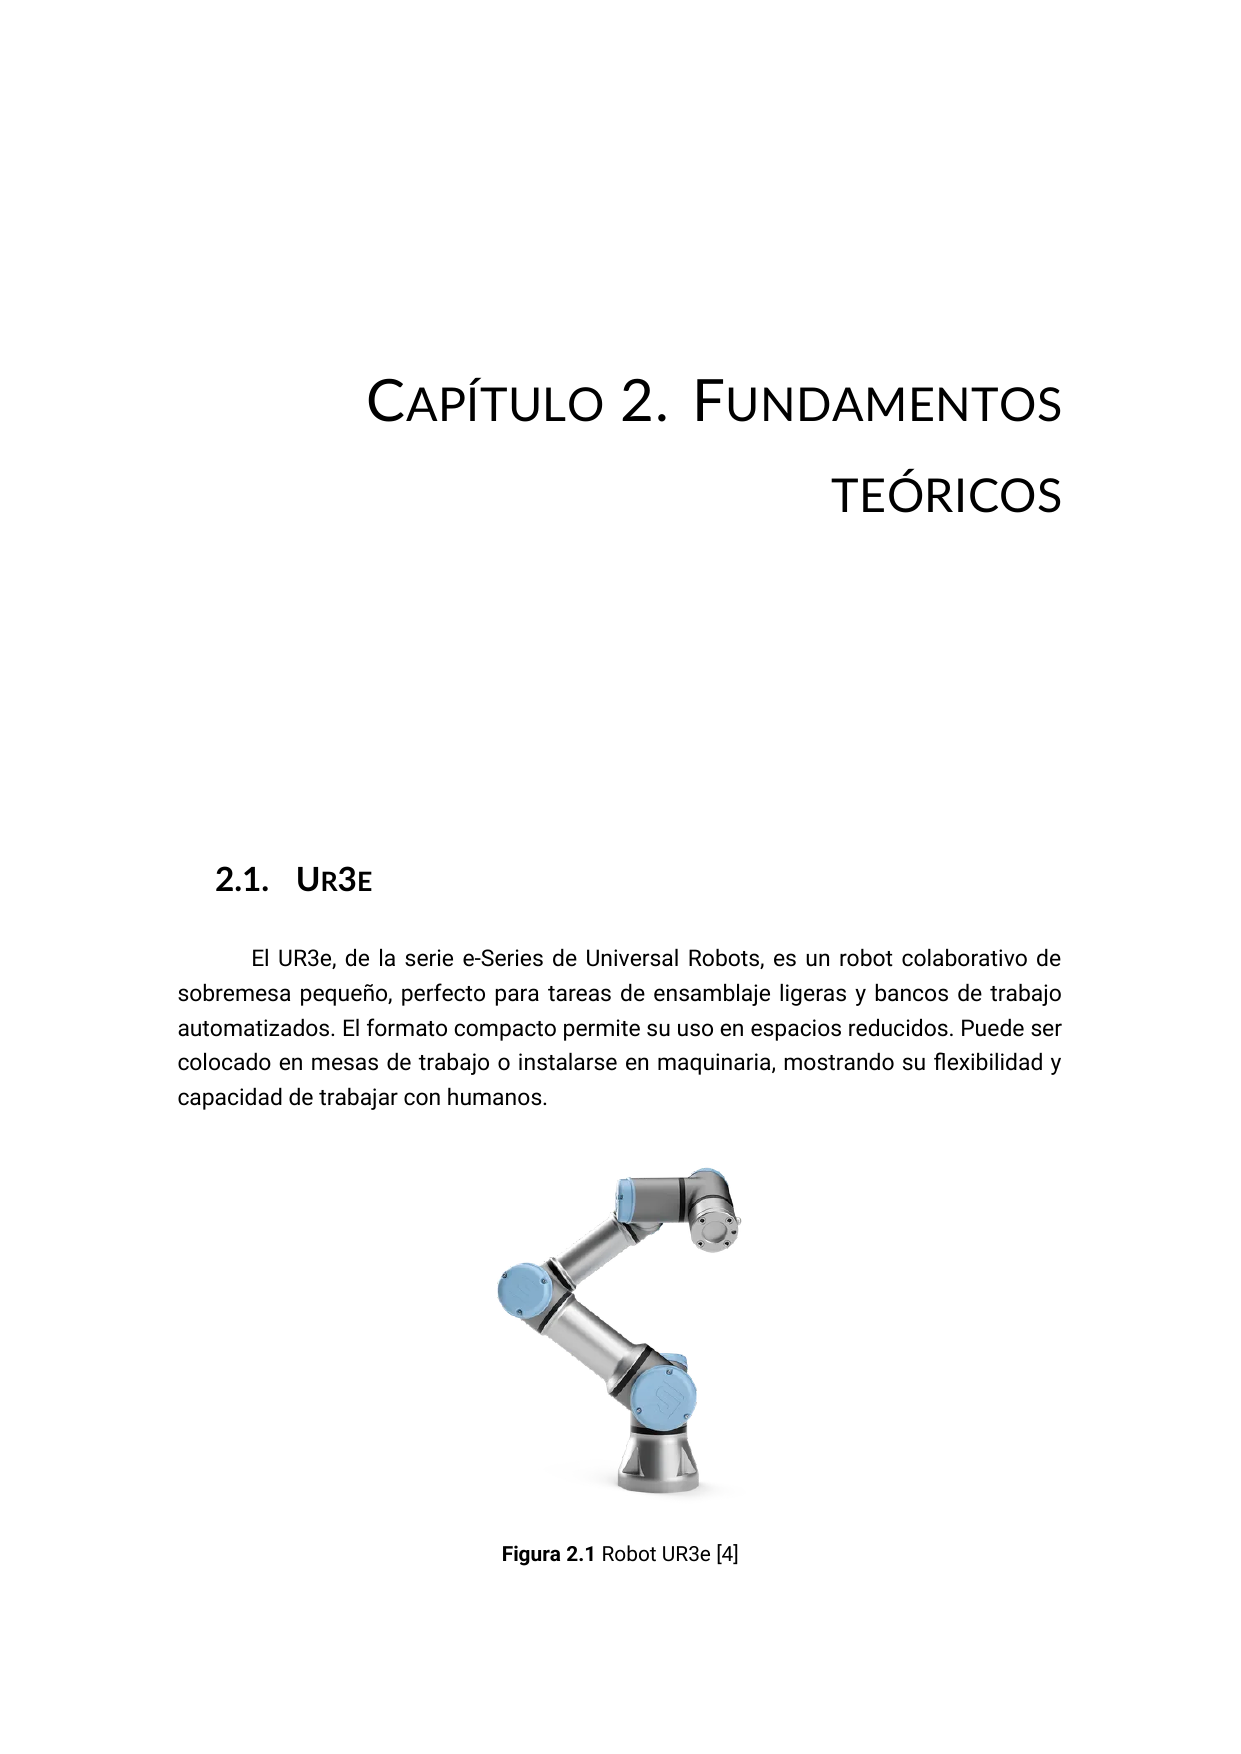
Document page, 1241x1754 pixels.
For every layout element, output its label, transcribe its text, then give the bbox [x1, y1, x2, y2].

text El UR3e, de la serie e-Series de Universal Robots, es un robot colaborativo de sobremesa pequeño, perfecto para tareas de ensamblaje ligeras y bancos de trabajo automatizados. El formato compacto permite su uso en espacios reducidos. Puede ser colocado en mesas de trabajo o instalarse en maquinaria, mostrando su flexibilidad y capacidad de trabajar con humanos. [177, 945, 1063, 1111]
subtitle Ur3e [215, 858, 1063, 898]
text Figura 2.1 Robot UR3e [4] [177, 1542, 1063, 1566]
picture [479, 1140, 761, 1514]
subtitle Fundamentos teóricos [177, 364, 1063, 525]
